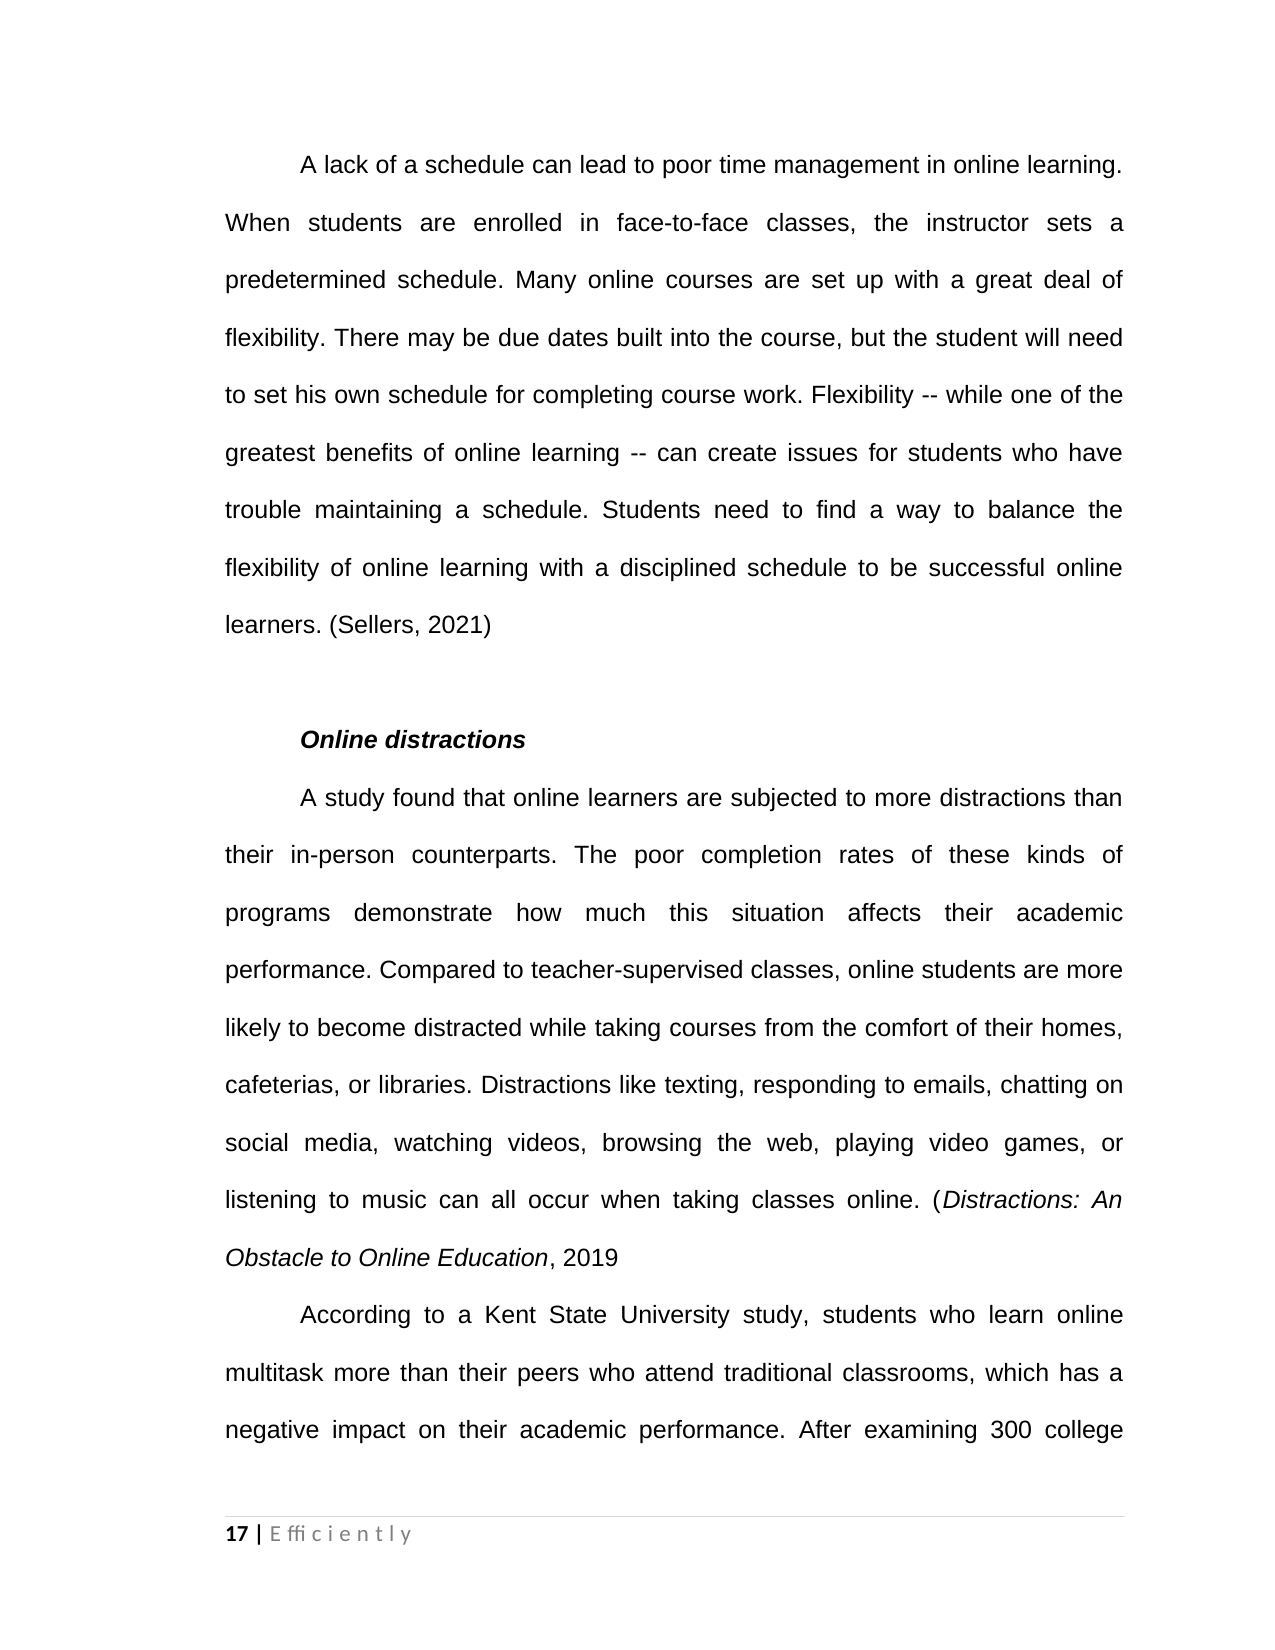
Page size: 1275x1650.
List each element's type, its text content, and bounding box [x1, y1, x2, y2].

text Online distractions [225, 725, 1125, 754]
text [225, 1300, 1125, 1444]
text A lack of a schedule can lead to poor time management in online learning. When students are enrolled in face-to-face classes, the instructor sets a predetermined schedule. Many online courses are set up with a great deal of flexibility. There may be due dates built into the course, but the student will need to set his own schedule for completing course work. Flexibility -- while one of the greatest benefits of online learning -- can create issues for students who have trouble maintaining a schedule. Students need to find a way to balance the flexibility of online learning with a disciplined schedule to be successful online learners. (Sellers, 2021) [225, 150, 1125, 639]
text A study found that online learners are subjected to more distractions than their in-person counterparts. The poor completion rates of these kinds of programs demonstrate how much this situation affects their academic performance. Compared to teacher-supervised classes, online students are more likely to become distracted while taking courses from the comfort of their homes, cafeterias, or libraries. Distractions like texting, responding to emails, chatting on social media, watching videos, browsing the web, playing video games, or listening to music can all occur when taking classes online. (Distractions: An Obstacle to Online Education, 2019 [225, 782, 1125, 1271]
